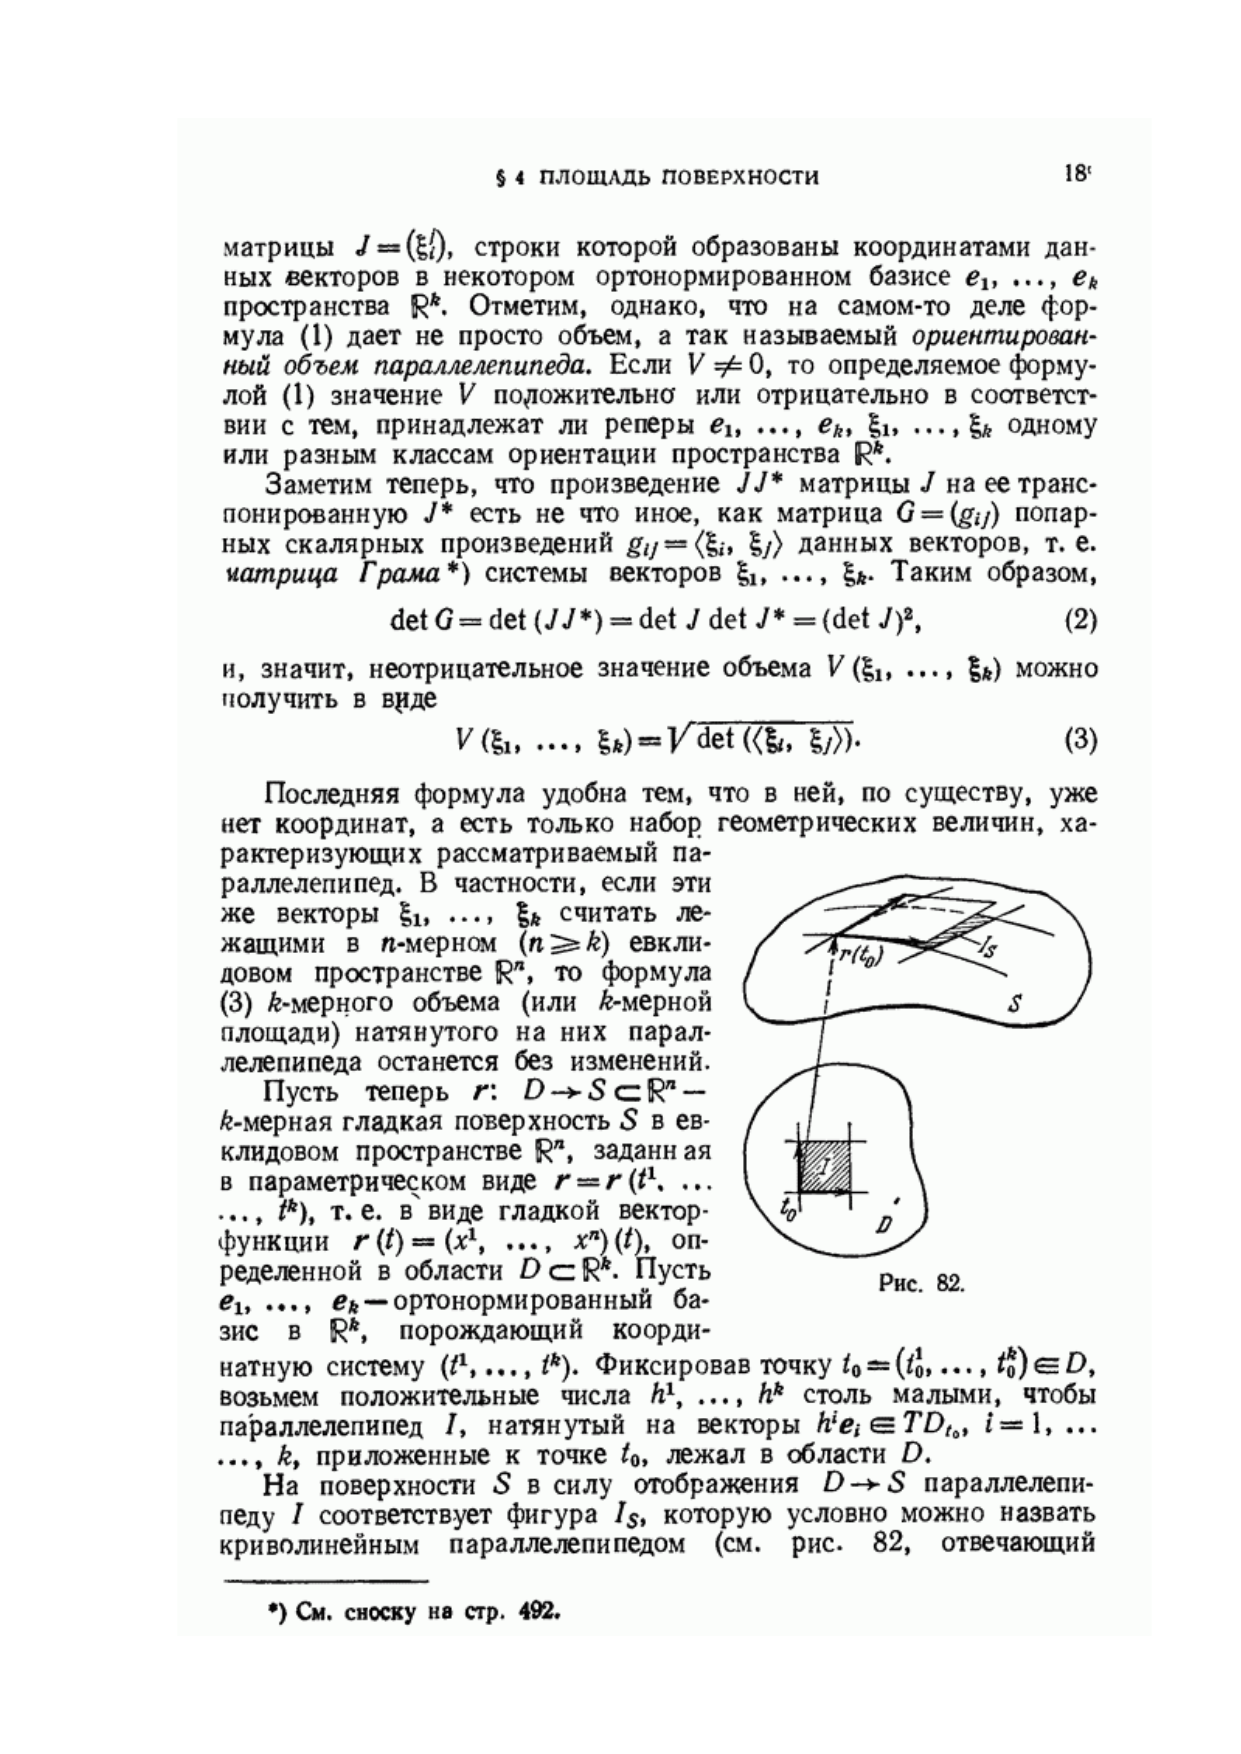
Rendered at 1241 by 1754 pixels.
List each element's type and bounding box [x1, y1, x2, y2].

picture [177, 118, 1152, 1636]
